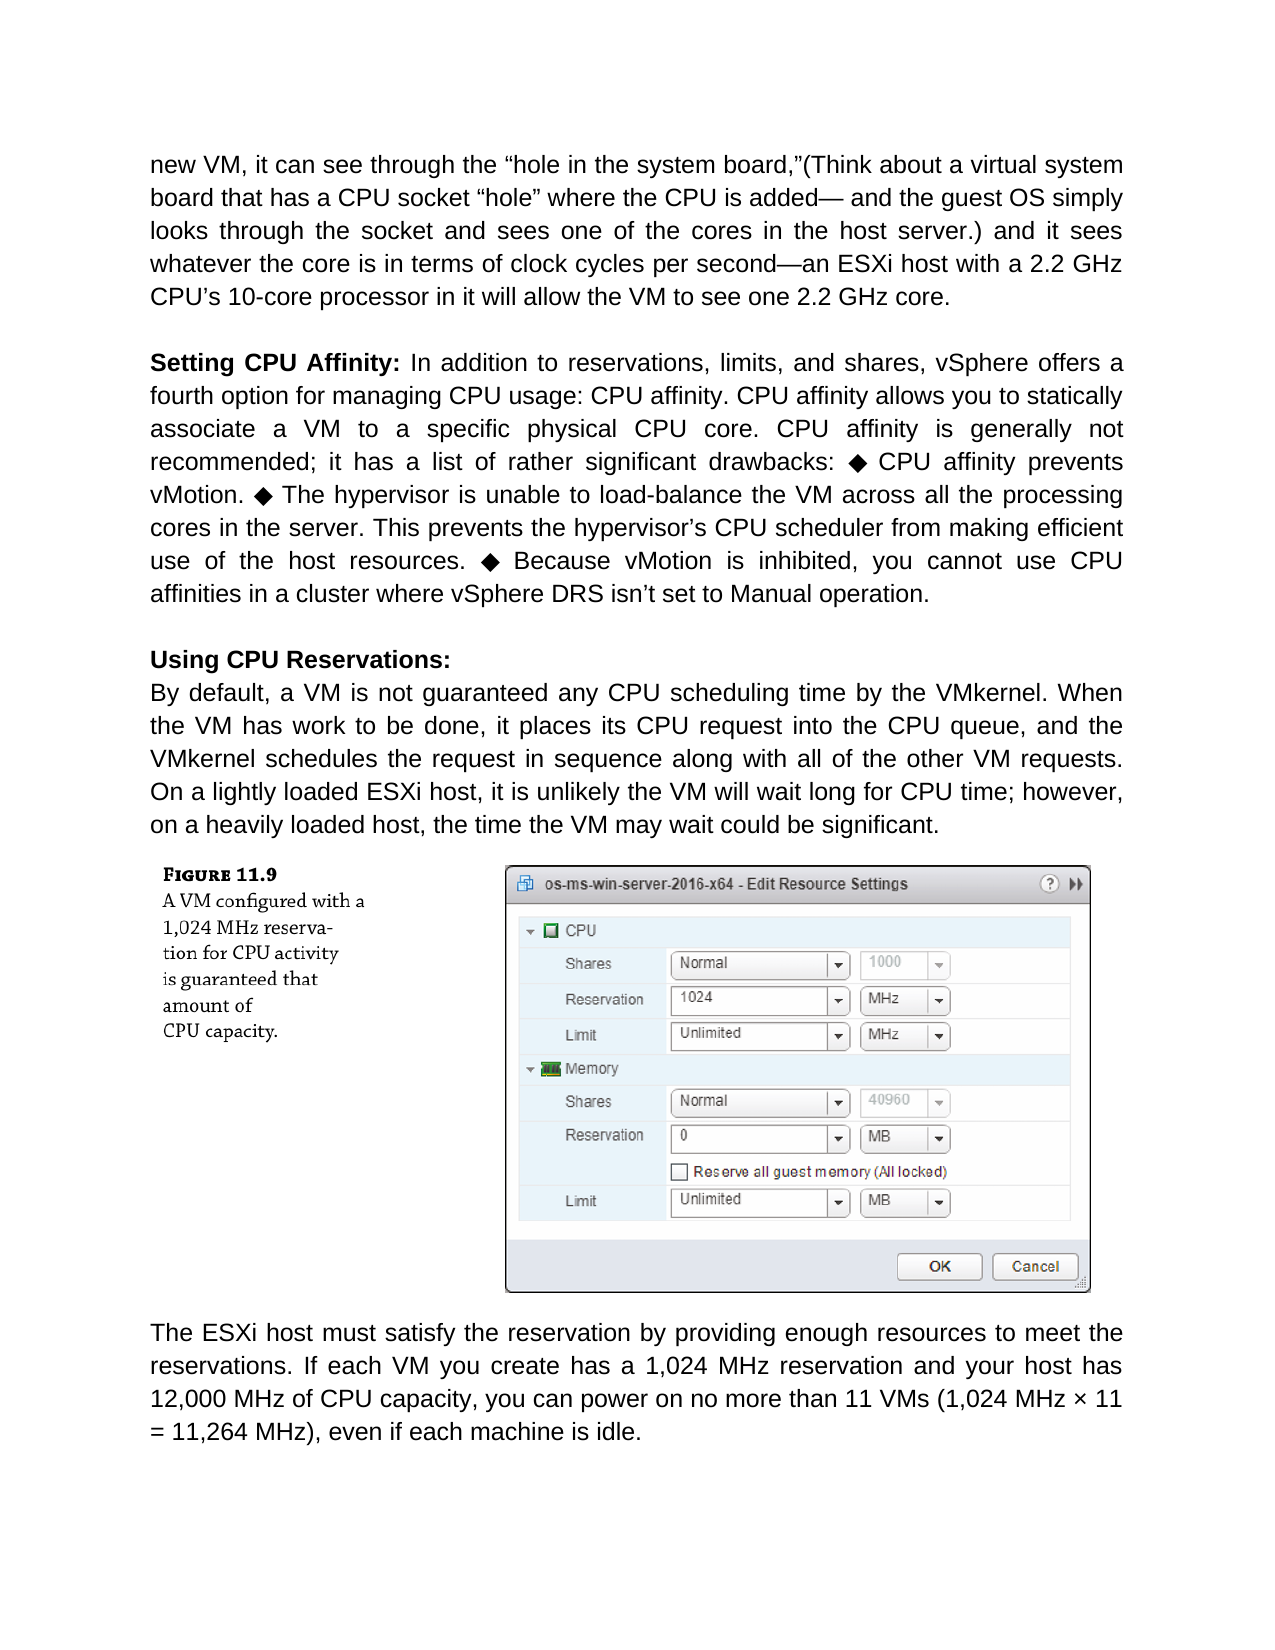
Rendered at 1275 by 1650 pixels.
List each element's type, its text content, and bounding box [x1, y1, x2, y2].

text By default, a VM is not guaranteed any CPU scheduling time by the VMkernel. When the VM has work to be done, it places its CPU request into the CPU queue, and the VMkernel schedules the request in sequence along with all of the other VM requests. On a lightly loaded ESXi host, it is unlikely the VM will wait long for CPU time; however, on a heavily loaded host, the time the VM may wait could be significant. [150, 678, 1125, 839]
picture [150, 843, 1125, 1315]
text Using CPU Reservations: [150, 645, 1125, 674]
text Setting CPU Affinity: In addition to reservations, limits, and shares, vSphere offers a fourth option for managing CPU usage: CPU affinity. CPU affinity allows you to statically associate a VM to a specific physical CPU core. CPU affinity is generally not recommended; it has a list of rather significant drawbacks: ◆ CPU affinity prevents vMotion. ◆ The hypervisor is unable to load-balance the VM across all the processing cores in the server. This prevents the hypervisor’s CPU scheduler from making efficient use of the host resources. ◆ Because vMotion is inhibited, you cannot use CPU affinities in a cluster where vSphere DRS isn’t set to Manual operation. [150, 348, 1125, 608]
text The ESXi host must satisfy the reservation by providing enough resources to meet the reservations. If each VM you create has a 1,024 MHz reservation and your host has 12,000 MHz of CPU capacity, you can power on no more than 11 VMs (1,024 MHz × 11 = 11,264 MHz), even if each machine is idle. [150, 1318, 1125, 1446]
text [150, 150, 1125, 311]
